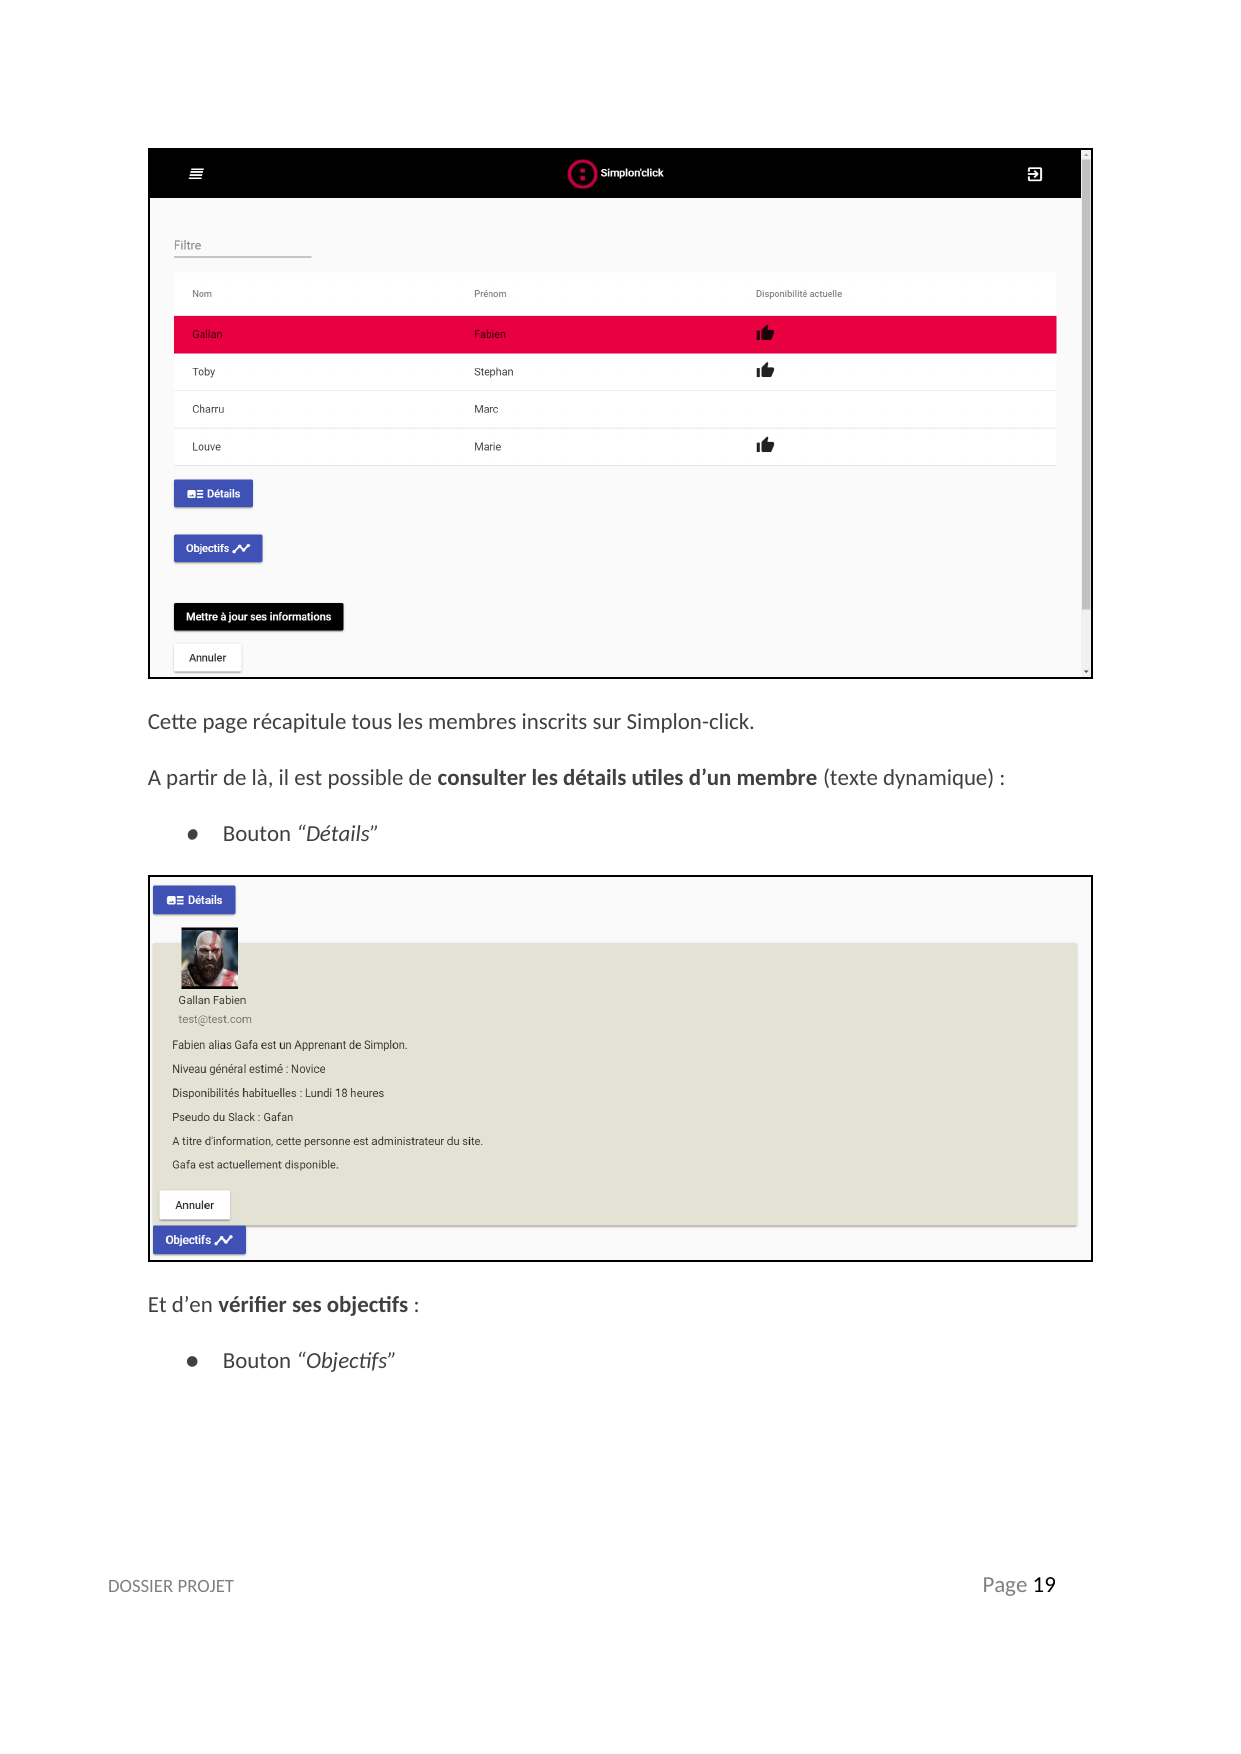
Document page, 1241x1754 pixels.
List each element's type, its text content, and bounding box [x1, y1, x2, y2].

picture [150, 877, 1091, 1260]
text Cette page récapitule tous les membres inscrits sur Simplon-click. [148, 707, 1093, 735]
list Bouton “Détails” [185, 819, 1093, 847]
picture [150, 150, 1091, 677]
text Et d’en vérifier ses objectifs : [148, 1291, 1093, 1318]
list Bouton “Objectifs” [185, 1347, 1093, 1374]
text A partir de là, il est possible de consulter les détails utiles d’un membre (texte dynamique) : [148, 763, 1093, 791]
